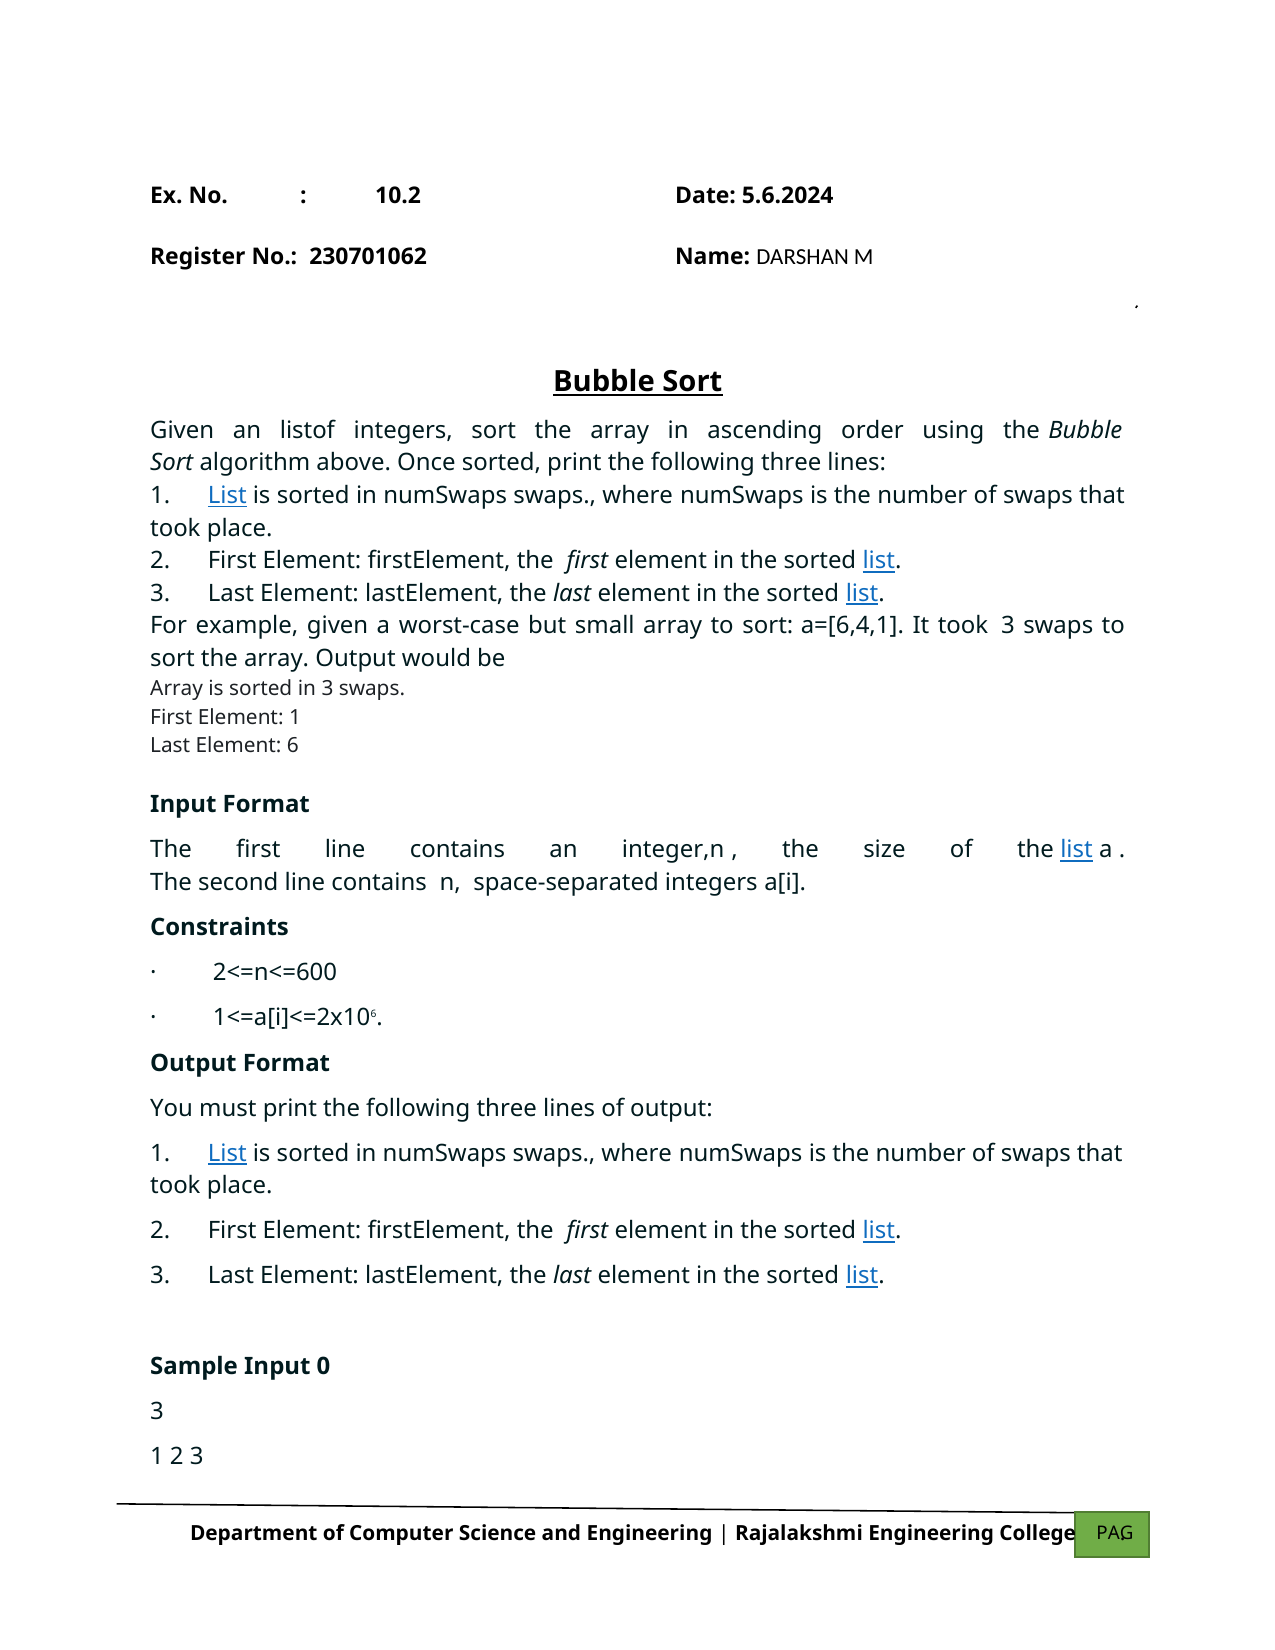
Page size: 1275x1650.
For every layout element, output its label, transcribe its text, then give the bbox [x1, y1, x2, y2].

text You must print the following three lines of output: [150, 1090, 1125, 1123]
text 2. First Element: firstElement, the first element in the sorted list. [150, 1213, 1125, 1246]
text 3. Last Element: lastElement, the last element in the sorted list. [150, 1258, 1125, 1291]
text Bubble Sort [150, 360, 1125, 400]
text Last Element: 6 [150, 730, 1125, 759]
text Array is sorted in 3 swaps. [150, 673, 1125, 702]
text For example, given a worst-case but small array to sort: a=[6,4,1]. It took 3 swaps to sort the array. Output would be [150, 608, 1125, 673]
text Output Format [150, 1045, 1125, 1078]
text 3. Last Element: lastElement, the last element in the sorted list. [150, 576, 1125, 608]
text Constraints [150, 910, 1125, 943]
text · 1<=a[i]<=2x106. [150, 1000, 1125, 1033]
text 1 2 3 [150, 1439, 1125, 1471]
text First Element: 1 [150, 702, 1125, 730]
text 3 [150, 1394, 1125, 1426]
text Sample Input 0 [150, 1348, 1125, 1381]
text 2. First Element: firstElement, the first element in the sorted list. [150, 543, 1125, 576]
text The first line contains an integer,n , the size of the list a . The second line contains n, space-separated integers a[i]. [150, 832, 1125, 897]
text 1. List is sorted in numSwaps swaps., where numSwaps is the number of swaps that took place. [150, 478, 1125, 543]
text 1. List is sorted in numSwaps swaps., where numSwaps is the number of swaps that took place. [150, 1136, 1125, 1201]
text Input Format [150, 787, 1125, 820]
text Ex. No. : 10.2 Date: 5.6.2024 [150, 179, 1125, 210]
text Register No.: 230701062 Name: DARSHAN M [150, 239, 1125, 271]
text Given an listof integers, sort the array in ascending order using the Bubble Sort algorithm above. Once sorted, print the following three lines: [150, 413, 1125, 478]
text · 2<=n<=600 [150, 955, 1125, 988]
